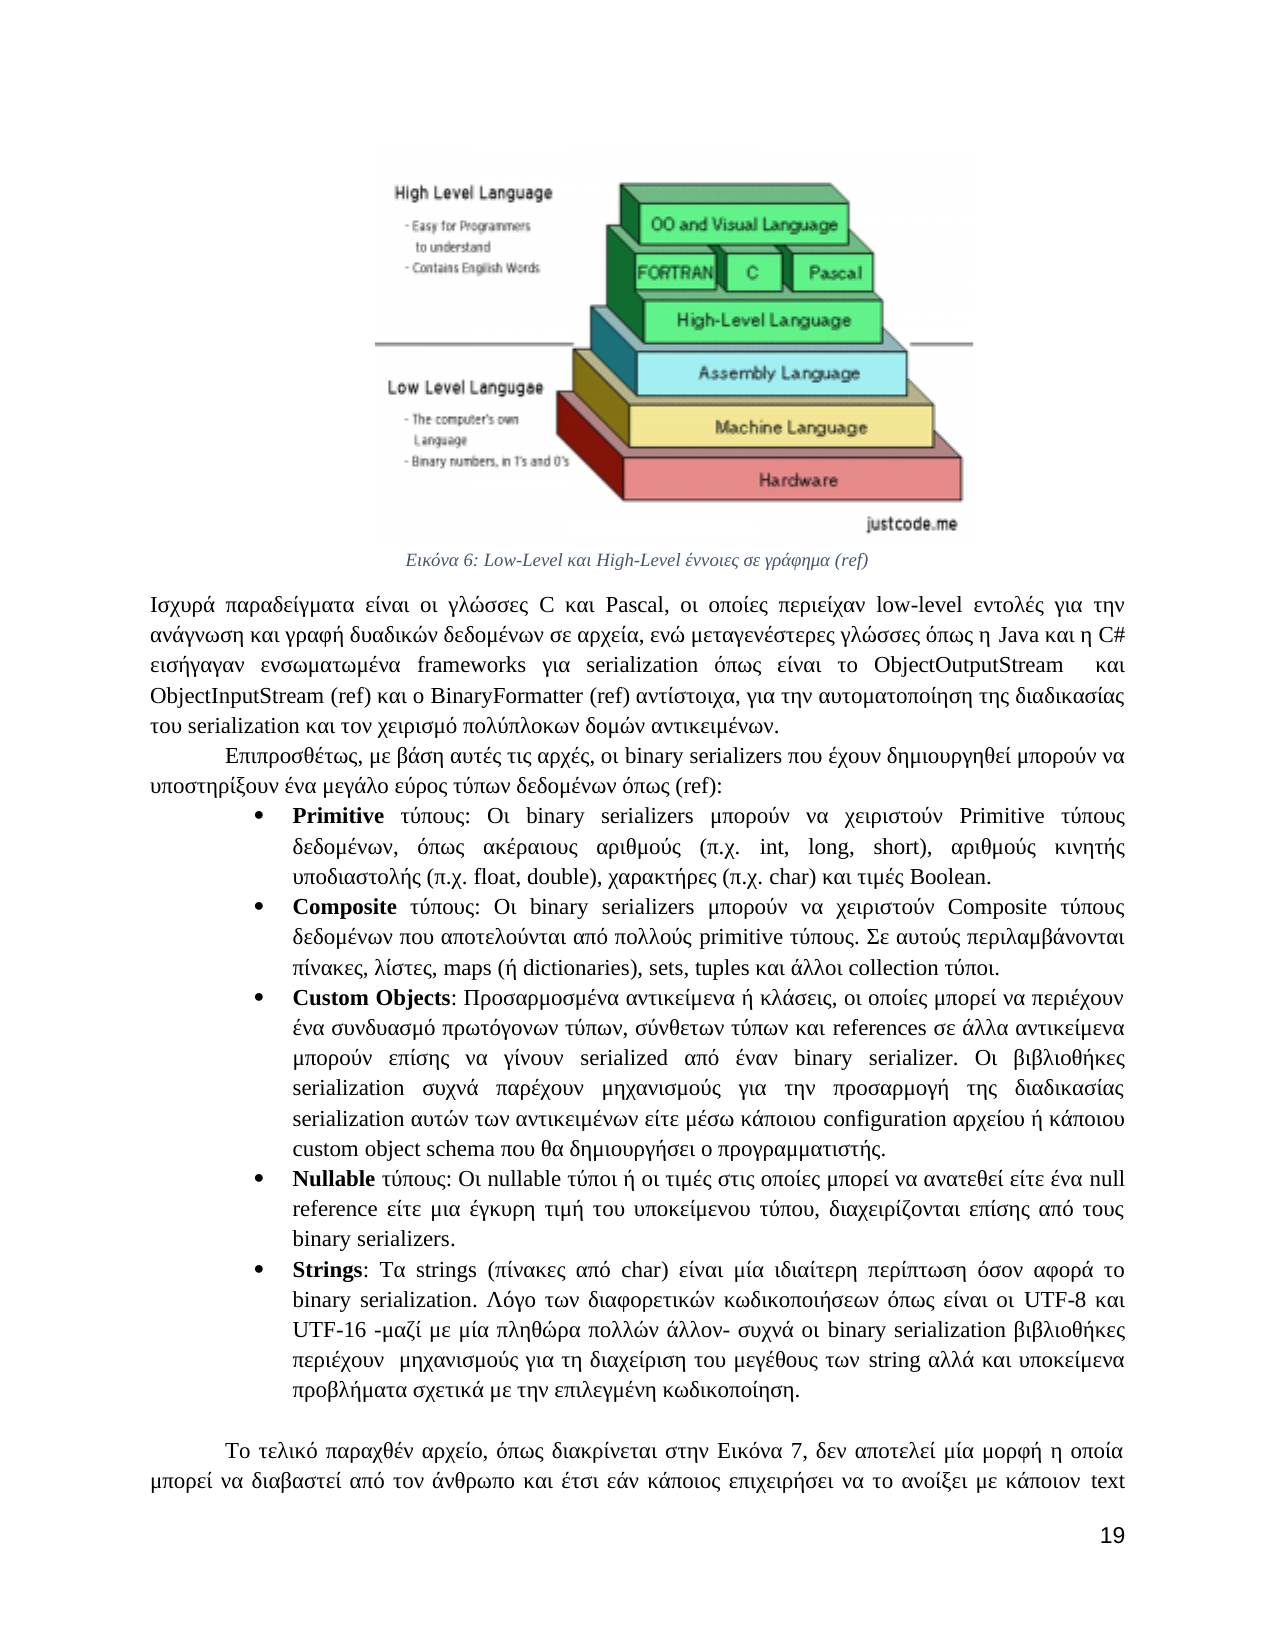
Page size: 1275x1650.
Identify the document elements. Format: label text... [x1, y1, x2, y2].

list Composite τύπους: Οι binary serializers μπορούν να χειριστούν Composite τύπους δεδομένων που αποτελούνται από πολλούς primitive τύπους. Σε αυτούς περιλαμβάνονται πίνακες, λίστες, maps (ή dictionaries), sets, tuples και άλλοι collection τύποι. [255, 893, 1125, 980]
text Επιπροσθέτως, με βάση αυτές τις αρχές, οι binary serializers που έχουν δημιουργηθεί μπορούν να υποστηρίξουν ένα μεγάλο εύρος τύπων δεδομένων όπως (ref): [150, 742, 1125, 799]
list Primitive τύπους: Οι binary serializers μπορούν να χειριστούν Primitive τύπους δεδομένων, όπως ακέραιους αριθμούς (π.χ. int, long, short), αριθμούς κινητής υποδιαστολής (π.χ. float, double), χαρακτήρες (π.χ. char) και τιμές Boolean. [255, 802, 1125, 889]
picture [375, 150, 974, 545]
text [150, 1437, 1125, 1493]
text Ισχυρά παραδείγματα είναι οι γλώσσες C και Pascal, οι οποίες περιείχαν low-level εντολές για την ανάγνωση και γραφή δυαδικών δεδομένων σε αρχεία, ενώ μεταγενέστερες γλώσσες όπως η Java και η C# εισήγαγαν ενσωματωμένα frameworks για serialization όπως είναι το ObjectOutputStream και ObjectInputStream (ref) και ο BinaryFormatter (ref) αντίστοιχα, για την αυτοματοποίηση της διαδικασίας του serialization και τον χειρισμό πολύπλοκων δομών αντικειμένων. [150, 591, 1125, 738]
list Strings: Τα strings (πίνακες από char) είναι μία ιδιαίτερη περίπτωση όσον αφορά το binary serialization. Λόγο των διαφορετικών κωδικοποιήσεων όπως είναι οι UTF-8 και UTF-16 -μαζί με μία πληθώρα πολλών άλλον- συχνά οι binary serialization βιβλιοθήκες περιέχουν μηχανισμούς για τη διαχείριση του μεγέθους των string αλλά και υποκείμενα προβλήματα σχετικά με την επιλεγμένη κωδικοποίηση. [255, 1256, 1125, 1403]
list Nullable τύπους: Οι nullable τύποι ή οι τιμές στις οποίες μπορεί να ανατεθεί είτε ένα null reference είτε μια έγκυρη τιμή του υποκείμενου τύπου, διαχειρίζονται επίσης από τους binary serializers. [255, 1165, 1125, 1252]
text Εικόνα 6: Low-Level και High-Level έννοιες σε γράφημα (ref) [150, 549, 1125, 570]
list Custom Objects: Προσαρμοσμένα αντικείμενα ή κλάσεις, οι οποίες μπορεί να περιέχουν ένα συνδυασμό πρωτόγονων τύπων, σύνθετων τύπων και references σε άλλα αντικείμενα μπορούν επίσης να γίνουν serialized από έναν binary serializer. Οι βιβλιοθήκες serialization συχνά παρέχουν μηχανισμούς για την προσαρμογή της διαδικασίας serialization αυτών των αντικειμένων είτε μέσω κάποιου configuration αρχείου ή κάποιου custom object schema που θα δημιουργήσει ο προγραμματιστής. [255, 984, 1125, 1161]
